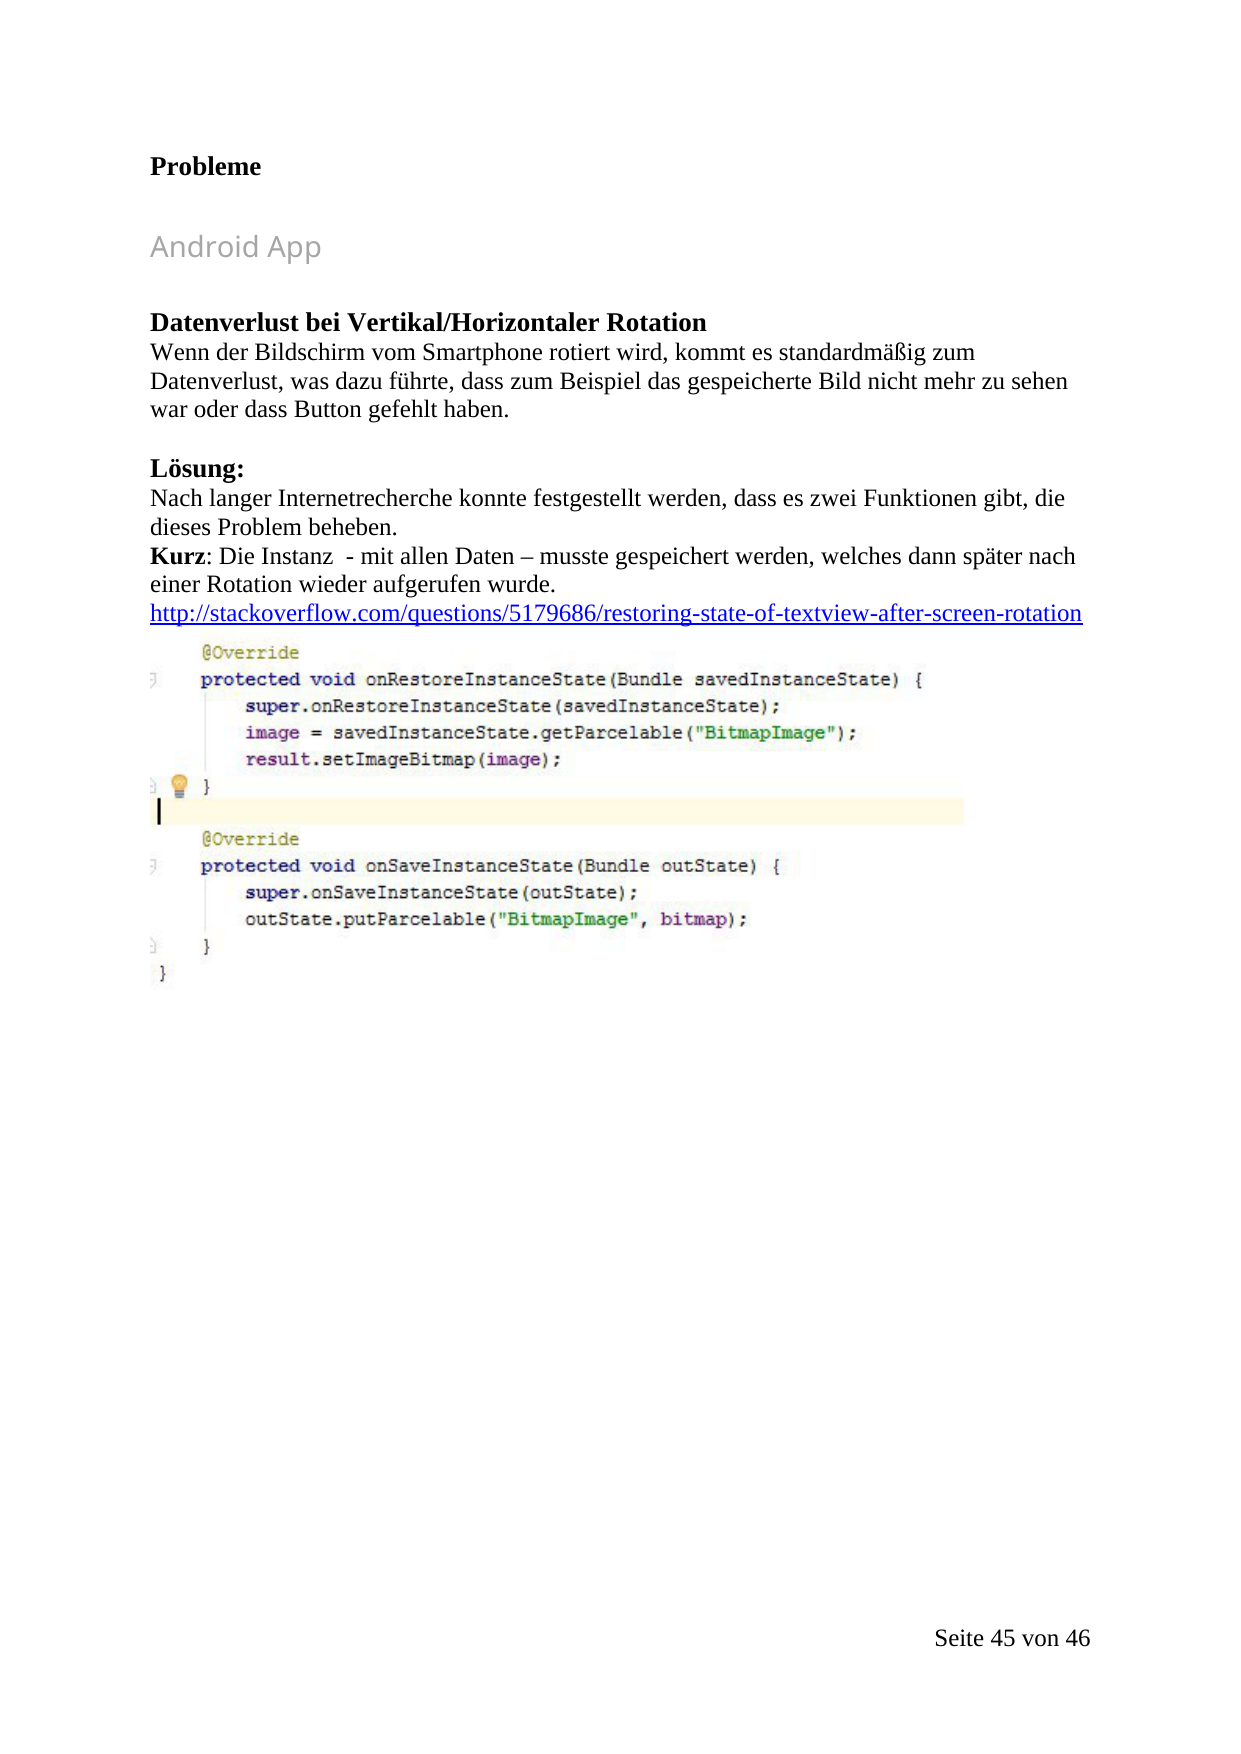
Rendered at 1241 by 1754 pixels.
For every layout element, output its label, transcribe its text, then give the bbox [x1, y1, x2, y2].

text http://stackoverflow.com/questions/5179686/restoring-state-of-textview-after-screen-rotation [150, 598, 1090, 627]
picture [150, 627, 965, 1013]
text Android App [150, 227, 1090, 266]
text Wenn der Bildschirm vom Smartphone rotiert wird, kommt es standardmäßig zum Datenverlust, was dazu führte, dass zum Beispiel das gespeicherte Bild nicht mehr zu sehen war oder dass Button gefehlt haben. [150, 337, 1090, 423]
text Nach langer Internetrecherche konnte festgestellt werden, dass es zwei Funktionen gibt, die dieses Problem beheben. [150, 483, 1090, 541]
text Datenverlust bei Vertikal/Horizontaler Rotation [150, 306, 1090, 337]
text Probleme [150, 150, 1090, 181]
text Kurz: Die Instanz - mit allen Daten – musste gespeichert werden, welches dann später nach einer Rotation wieder aufgerufen wurde. [150, 541, 1090, 598]
text Lösung: [150, 452, 1090, 483]
